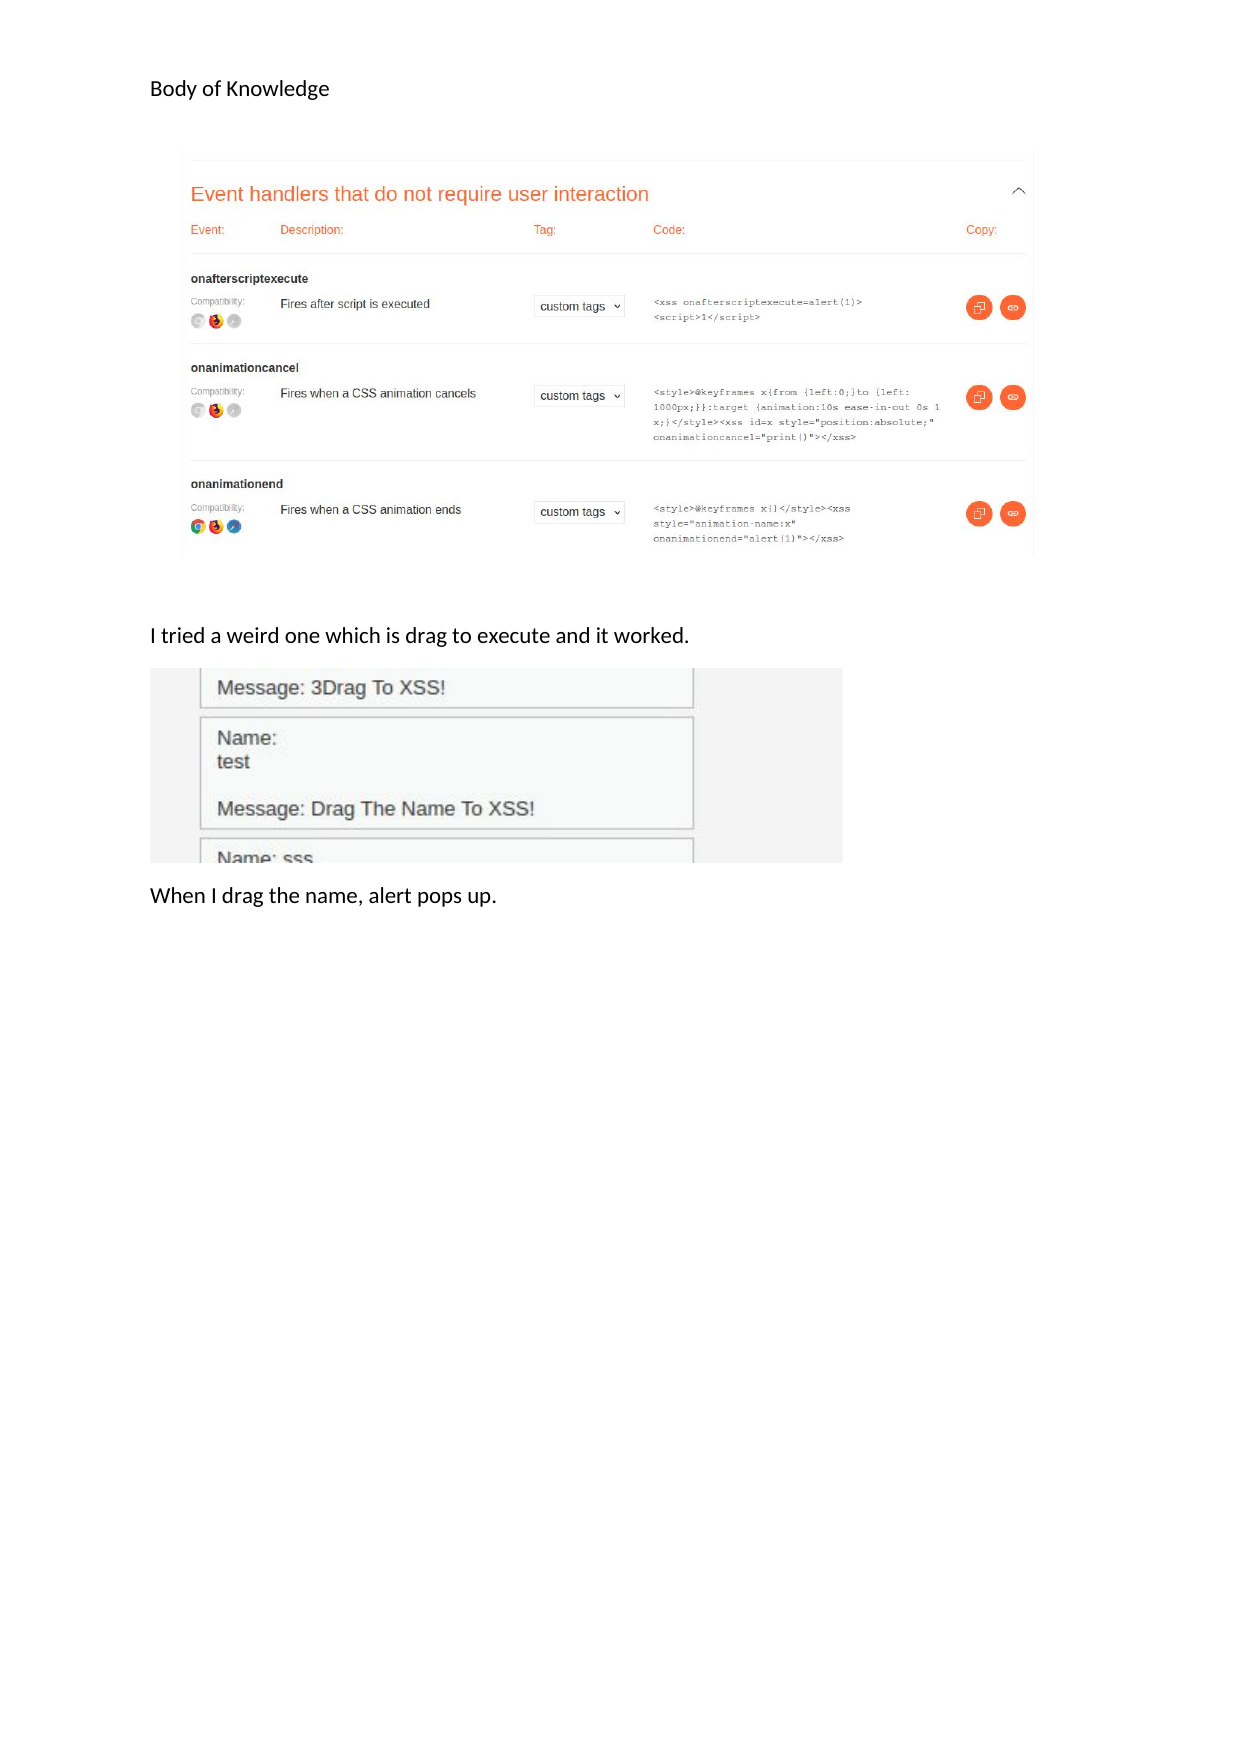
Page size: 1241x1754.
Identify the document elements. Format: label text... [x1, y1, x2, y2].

text I tried a weird one which is drag to execute and it worked. [150, 621, 1090, 649]
picture [150, 668, 843, 863]
picture [150, 150, 1090, 556]
text When I drag the name, alert pops up. [150, 881, 1090, 909]
